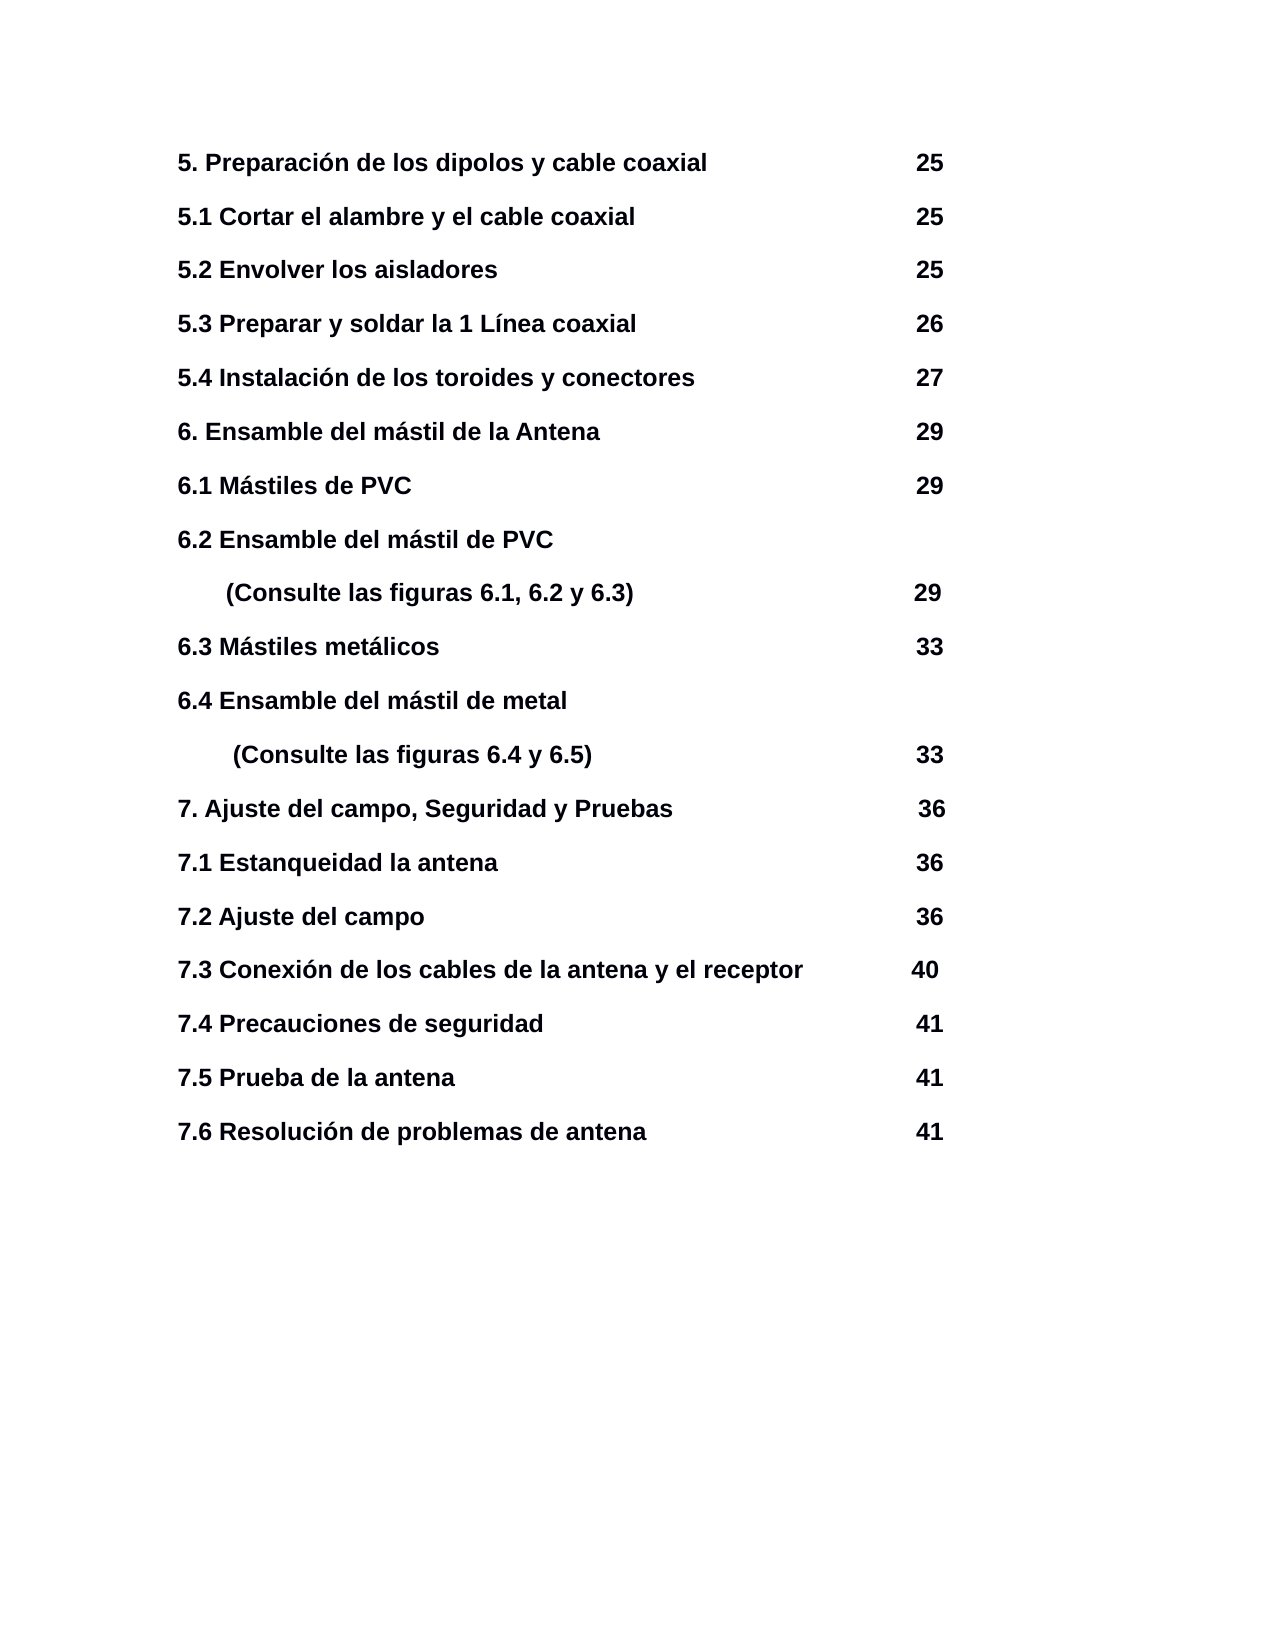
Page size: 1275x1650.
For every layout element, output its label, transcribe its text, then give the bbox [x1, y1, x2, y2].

text 7.2 Ajuste del campo 36 [177, 902, 1098, 930]
text 7.4 Precauciones de seguridad 41 [177, 1009, 1098, 1038]
text 5.1 Cortar el alambre y el cable coaxial 25 [177, 201, 1098, 230]
text 5.4 Instalación de los toroides y conectores 27 [177, 363, 1098, 392]
text (Consulte las figuras 6.1, 6.2 y 6.3) 29 [177, 578, 1098, 607]
text 5.3 Preparar y soldar la 1 Línea coaxial 26 [177, 309, 1098, 338]
text 6. Ensamble del mástil de la Antena 29 [177, 417, 1098, 446]
text 6.2 Ensamble del mástil de PVC [177, 524, 1098, 553]
text 7.3 Conexión de los cables de la antena y el receptor 40 [177, 955, 1098, 984]
text 5. Preparación de los dipolos y cable coaxial 25 [177, 148, 1098, 176]
text 7.5 Prueba de la antena 41 [177, 1063, 1098, 1092]
text 7.1 Estanqueidad la antena 36 [177, 848, 1098, 876]
text 6.4 Ensamble del mástil de metal [177, 686, 1098, 715]
text 6.3 Mástiles metálicos 33 [177, 632, 1098, 661]
text 7. Ajuste del campo, Seguridad y Pruebas 36 [177, 794, 1098, 823]
text 7.6 Resolución de problemas de antena 41 [177, 1117, 1098, 1146]
text (Consulte las figuras 6.4 y 6.5) 33 [177, 740, 1098, 769]
text 5.2 Envolver los aisladores 25 [177, 255, 1098, 284]
text 6.1 Mástiles de PVC 29 [177, 471, 1098, 499]
